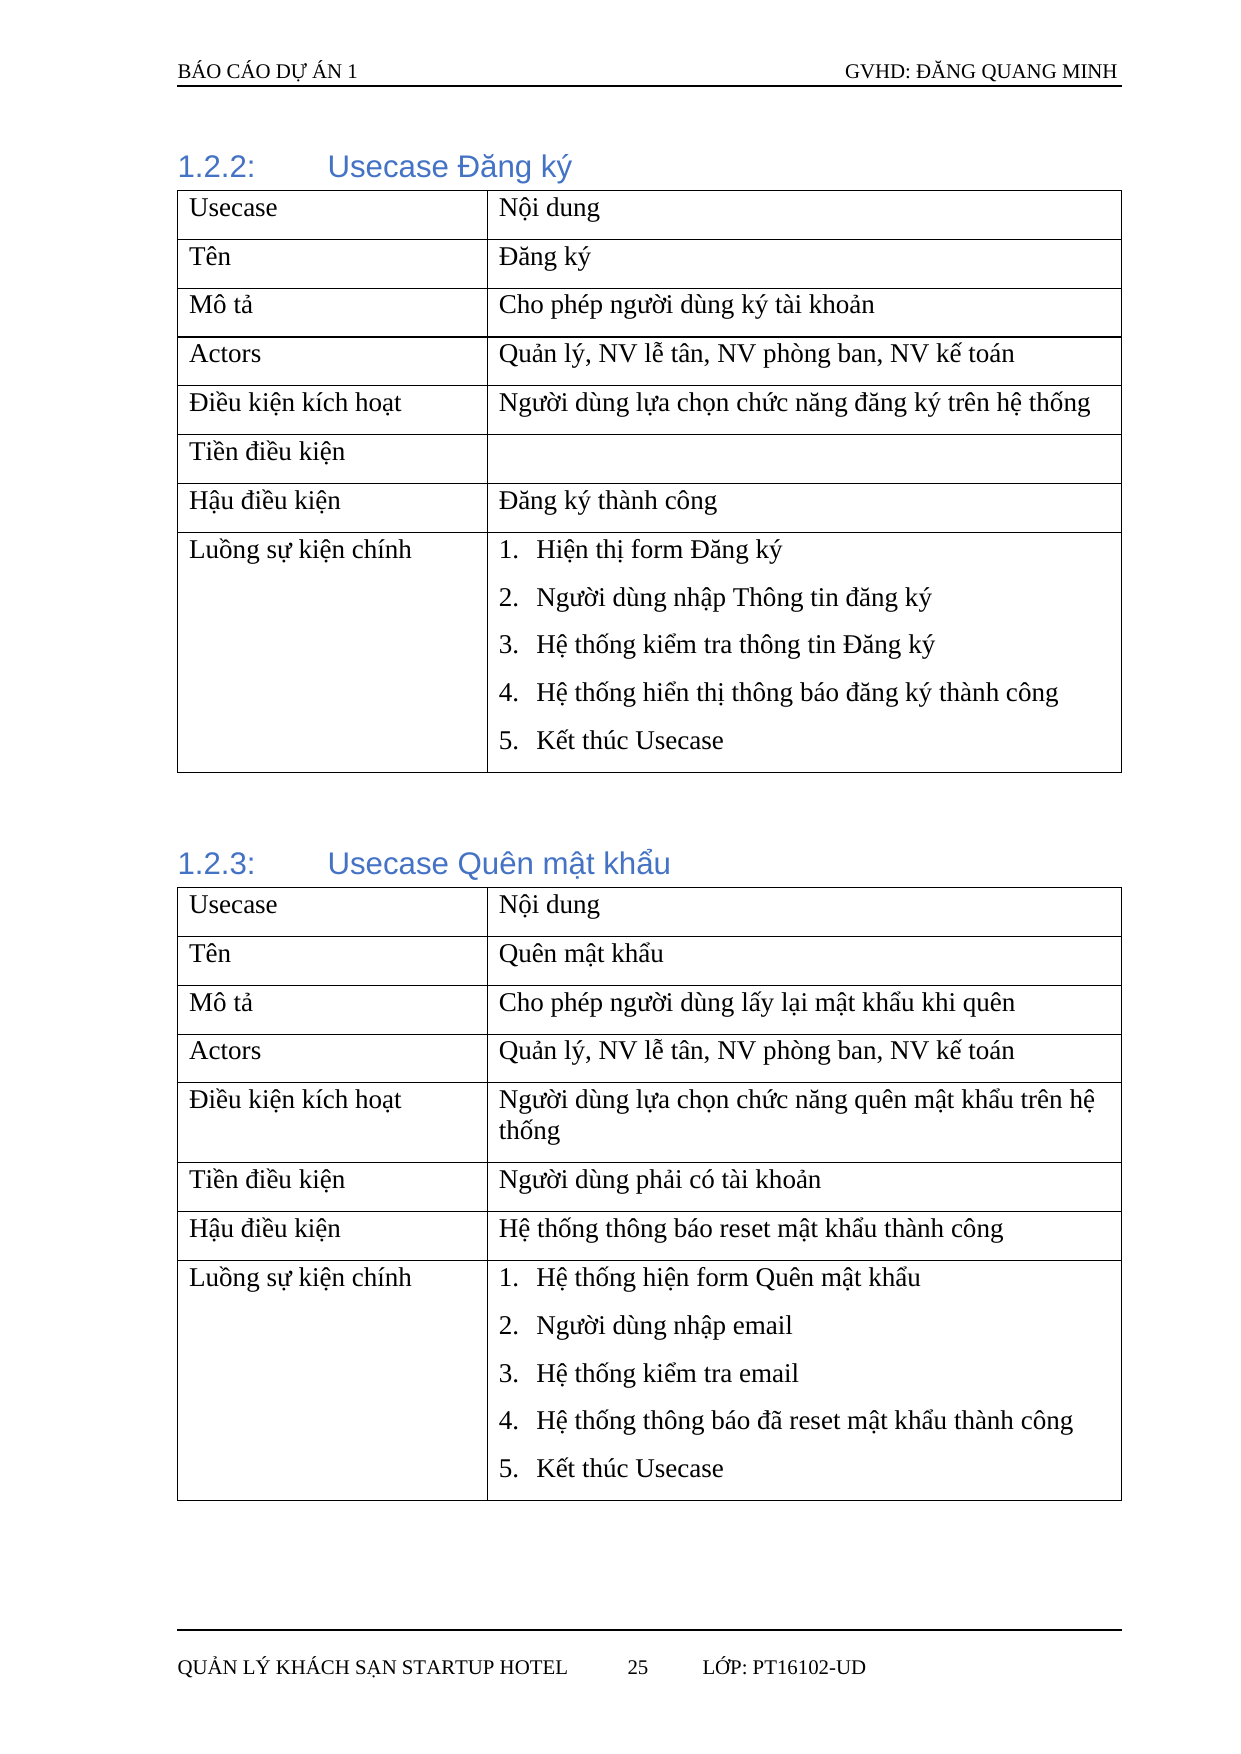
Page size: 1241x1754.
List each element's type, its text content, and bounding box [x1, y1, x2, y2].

table_cell Đăng ký [488, 240, 1121, 288]
table_cell Hệ thống thông báo reset mật khẩu thành công [488, 1212, 1121, 1260]
table_cell [488, 435, 1121, 483]
table_header Nội dung [488, 888, 1121, 936]
table_cell Tên [178, 937, 487, 984]
table_cell Mô tả [178, 986, 487, 1033]
table_cell Tiền điều kiện [178, 1163, 487, 1211]
table_cell Actors [178, 338, 487, 385]
table_cell Cho phép người dùng lấy lại mật khẩu khi quên [488, 986, 1121, 1033]
table_cell Người dùng phải có tài khoản [488, 1163, 1121, 1211]
table_cell Điều kiện kích hoạt [178, 386, 487, 434]
subtitle Usecase Đăng ký [177, 148, 1122, 184]
table_cell Hậu điều kiện [178, 1212, 487, 1260]
table_cell Actors [178, 1035, 487, 1082]
table_cell Tên [178, 240, 487, 288]
subtitle Usecase Quên mật khẩu [177, 845, 1122, 881]
table_cell Tiền điều kiện [178, 435, 487, 483]
table_cell Người dùng lựa chọn chức năng quên mật khẩu trên hệ thống [488, 1083, 1121, 1162]
table_cell Mô tả [178, 289, 487, 336]
table_cell Người dùng lựa chọn chức năng đăng ký trên hệ thống [488, 386, 1121, 434]
table_cell Hậu điều kiện [178, 484, 487, 532]
table_cell Luồng sự kiện chính [178, 533, 487, 772]
table_header Usecase [178, 191, 487, 239]
table_cell Đăng ký thành công [488, 484, 1121, 532]
table_cell Hệ thống hiện form Quên mật khẩu Người dùng nhập email Hệ thống kiểm tra email Hệ thống thông báo đã reset mật khẩu thành công Kết thúc Usecase [488, 1261, 1121, 1500]
table_cell Hiện thị form Đăng ký Người dùng nhập Thông tin đăng ký Hệ thống kiểm tra thông tin Đăng ký Hệ thống hiển thị thông báo đăng ký thành công Kết thúc Usecase [488, 533, 1121, 772]
table_cell Quên mật khẩu [488, 937, 1121, 984]
table_header Usecase [178, 888, 487, 936]
table_cell Quản lý, NV lễ tân, NV phòng ban, NV kế toán [488, 338, 1121, 385]
table_cell Luồng sự kiện chính [178, 1261, 487, 1500]
table_header Nội dung [488, 191, 1121, 239]
table_cell Cho phép người dùng ký tài khoản [488, 289, 1121, 336]
table_cell Điều kiện kích hoạt [178, 1083, 487, 1162]
table_cell Quản lý, NV lễ tân, NV phòng ban, NV kế toán [488, 1035, 1121, 1082]
